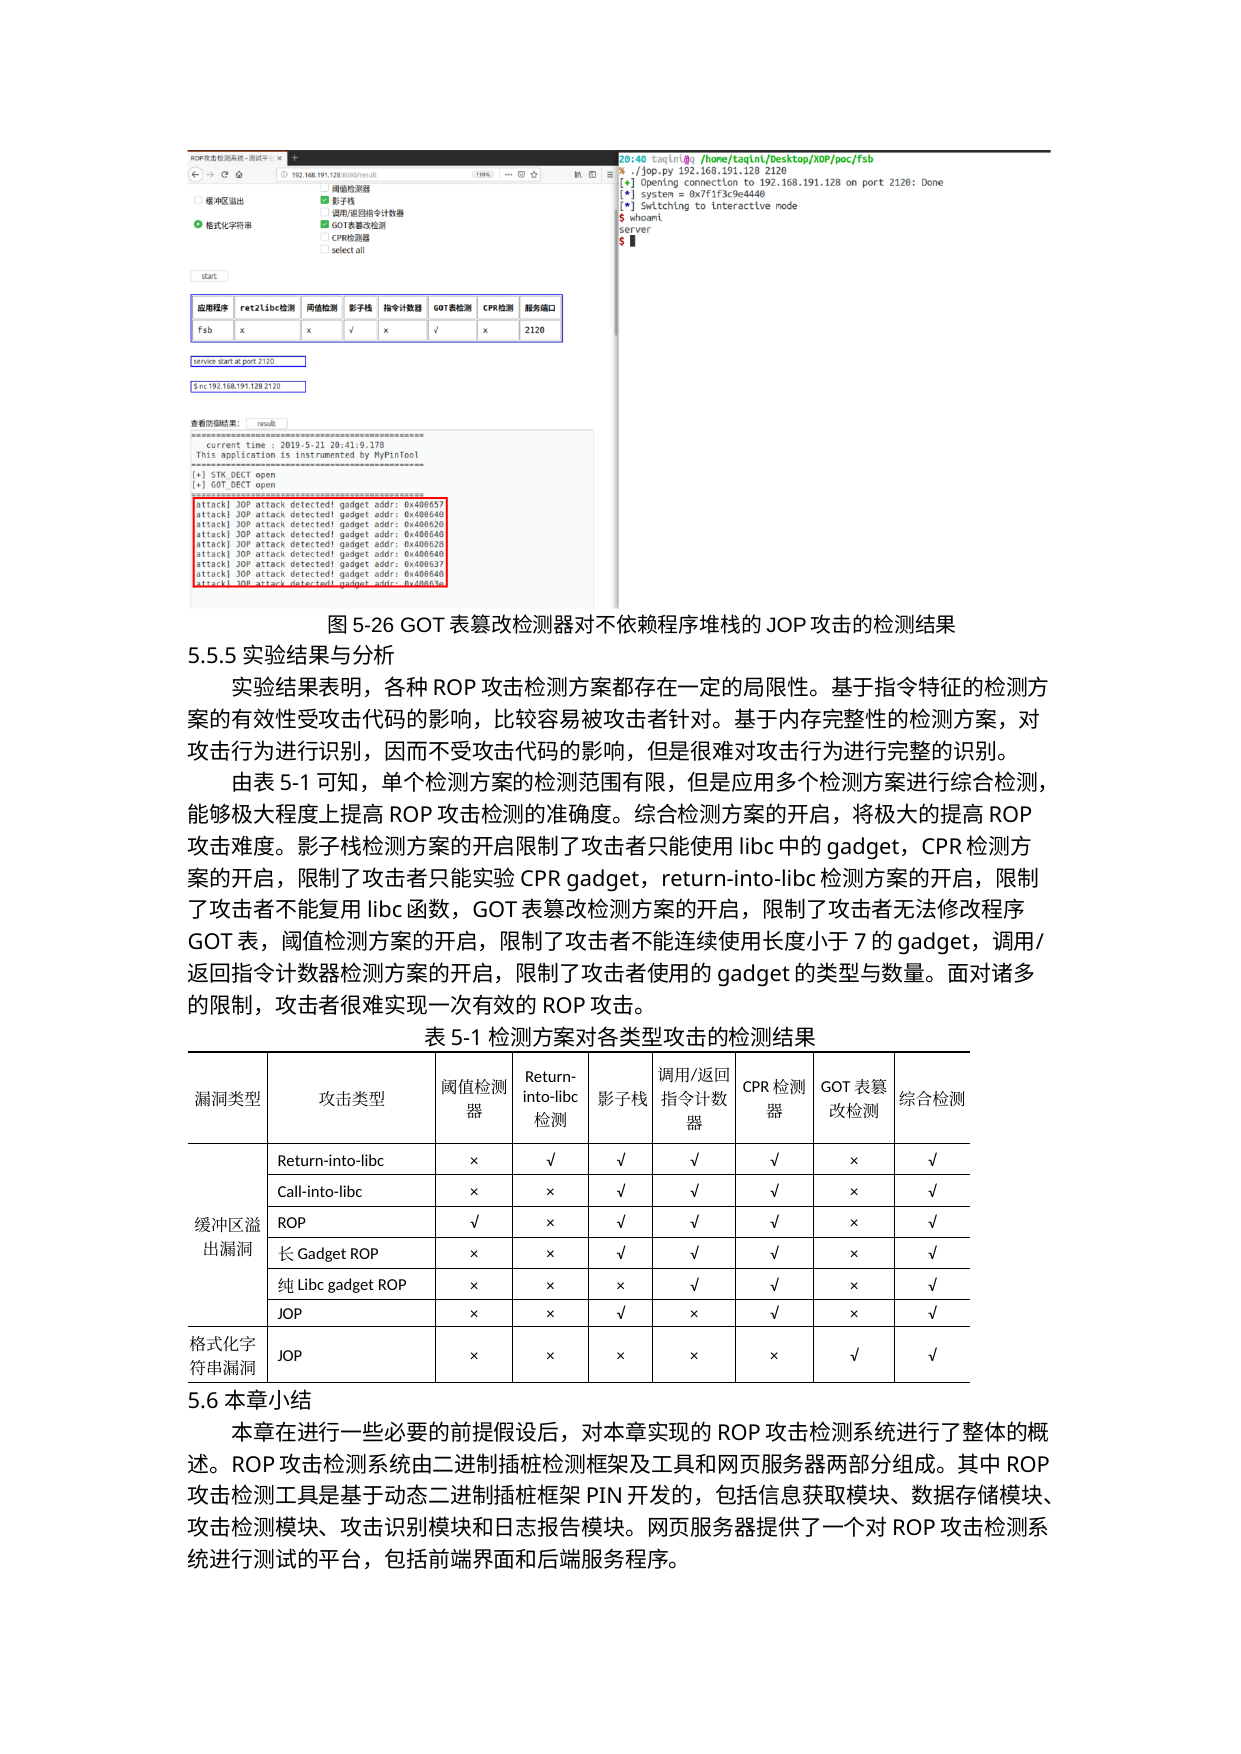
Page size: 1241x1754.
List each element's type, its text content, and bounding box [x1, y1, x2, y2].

table_cell × [589, 1269, 652, 1299]
table_cell √ [895, 1238, 970, 1268]
table_cell √ [589, 1238, 652, 1268]
table_cell √ [895, 1327, 970, 1382]
table_cell Return-into-libc [268, 1144, 435, 1174]
table_cell × [513, 1238, 588, 1268]
table_cell 长Gadget ROP [268, 1238, 435, 1268]
table_cell √ [589, 1207, 652, 1237]
table_cell × [436, 1300, 512, 1326]
table_cell × [814, 1300, 894, 1326]
table_cell × [436, 1175, 512, 1206]
table_cell √ [589, 1144, 652, 1174]
table_cell × [513, 1269, 588, 1299]
table_cell × [814, 1269, 894, 1299]
table_cell √ [653, 1144, 735, 1174]
table_header 阈值检测器 [436, 1053, 512, 1143]
table_header 攻击类型 [268, 1053, 435, 1143]
table_cell × [513, 1175, 588, 1206]
table_cell × [436, 1238, 512, 1268]
text 5.6 本章小结 [187, 1383, 1053, 1415]
table_cell × [814, 1238, 894, 1268]
table_cell √ [653, 1238, 735, 1268]
table_header 综合检测 [895, 1053, 970, 1143]
table_cell JOP [268, 1327, 435, 1382]
table_cell × [736, 1327, 813, 1382]
table_cell × [653, 1327, 735, 1382]
table_cell √ [895, 1175, 970, 1206]
text 由表5-1可知，单个检测方案的检测范围有限，但是应用多个检测方案进行综合检测，能够极大程度上提高ROP攻击检测的准确度。综合检测方案的开启，将极大的提高ROP攻击难度。影子栈检测方案的开启限制了攻击者只能使用libc中的gadget，CPR检测方案的开启，限制了攻击者只能实验CPR gadget，return-into-libc检测方案的开启，限制了攻击者不能复用libc函数，GOT表篡改检测方案的开启，限制了攻击者无法修改程序GOT表，阈值检测方案的开启，限制了攻击者不能连续使用长度小于7的gadget，调用/返回指令计数器检测方案的开启，限制了攻击者使用的gadget的类型与数量。面对诸多的限制，攻击者很难实现一次有效的ROP攻击。 [187, 765, 1053, 1019]
table_cell × [653, 1300, 735, 1326]
table_cell √ [589, 1175, 652, 1206]
table_cell × [436, 1144, 512, 1174]
table_cell JOP [268, 1300, 435, 1326]
text 实验结果表明，各种ROP攻击检测方案都存在一定的局限性。基于指令特征的检测方案的有效性受攻击代码的影响，比较容易被攻击者针对。基于内存完整性的检测方案，对攻击行为进行识别，因而不受攻击代码的影响，但是很难对攻击行为进行完整的识别。 [187, 670, 1053, 765]
table_cell 格式化字符串漏洞 [188, 1327, 267, 1382]
text 图5-26 GOT表篡改检测器对不依赖程序堆栈的JOP攻击的检测结果 [187, 608, 1053, 638]
text 本章在进行一些必要的前提假设后，对本章实现的ROP攻击检测系统进行了整体的概述。ROP攻击检测系统由二进制插桩检测框架及工具和网页服务器两部分组成。其中ROP攻击检测工具是基于动态二进制插桩框架PIN开发的，包括信息获取模块、数据存储模块、攻击检测模块、攻击识别模块和日志报告模块。网页服务器提供了一个对ROP攻击检测系统进行测试的平台，包括前端界面和后端服务程序。 [187, 1415, 1053, 1574]
table_cell Call-into-libc [268, 1175, 435, 1206]
table_cell 缓冲区溢出漏洞 [188, 1144, 267, 1326]
table_cell × [814, 1207, 894, 1237]
picture [187, 150, 1052, 609]
table_cell × [589, 1327, 652, 1382]
table_cell √ [736, 1175, 813, 1206]
table_cell × [814, 1144, 894, 1174]
table_cell √ [736, 1207, 813, 1237]
table_cell √ [895, 1269, 970, 1299]
table_header 漏洞类型 [188, 1053, 267, 1143]
table_cell √ [589, 1300, 652, 1326]
table_cell √ [736, 1238, 813, 1268]
table_header Return- into-libc检测 [513, 1053, 588, 1143]
table_cell √ [436, 1207, 512, 1237]
table_cell × [513, 1207, 588, 1237]
table_cell √ [895, 1300, 970, 1326]
table_cell × [513, 1300, 588, 1326]
table_cell √ [653, 1269, 735, 1299]
table_cell × [436, 1327, 512, 1382]
table_cell √ [736, 1269, 813, 1299]
text 5.5.5 实验结果与分析 [187, 638, 1053, 670]
table_cell ROP [268, 1207, 435, 1237]
table_cell √ [814, 1327, 894, 1382]
table_cell √ [895, 1144, 970, 1174]
table_header GOT表篡改检测 [814, 1053, 894, 1143]
table_cell √ [653, 1207, 735, 1237]
table_cell × [814, 1175, 894, 1206]
table_cell √ [653, 1175, 735, 1206]
table_cell √ [736, 1144, 813, 1174]
table_cell √ [736, 1300, 813, 1326]
table_cell × [436, 1269, 512, 1299]
table_cell √ [895, 1207, 970, 1237]
table_header CPR检测器 [736, 1053, 813, 1143]
table_header 调用/返回指令计数器 [653, 1053, 735, 1143]
table_header 影子栈 [589, 1053, 652, 1143]
table_cell × [513, 1327, 588, 1382]
text 表5-1 检测方案对各类型攻击的检测结果 [187, 1019, 1053, 1051]
table_cell √ [513, 1144, 588, 1174]
table_cell 纯Libc gadget ROP [268, 1269, 435, 1299]
